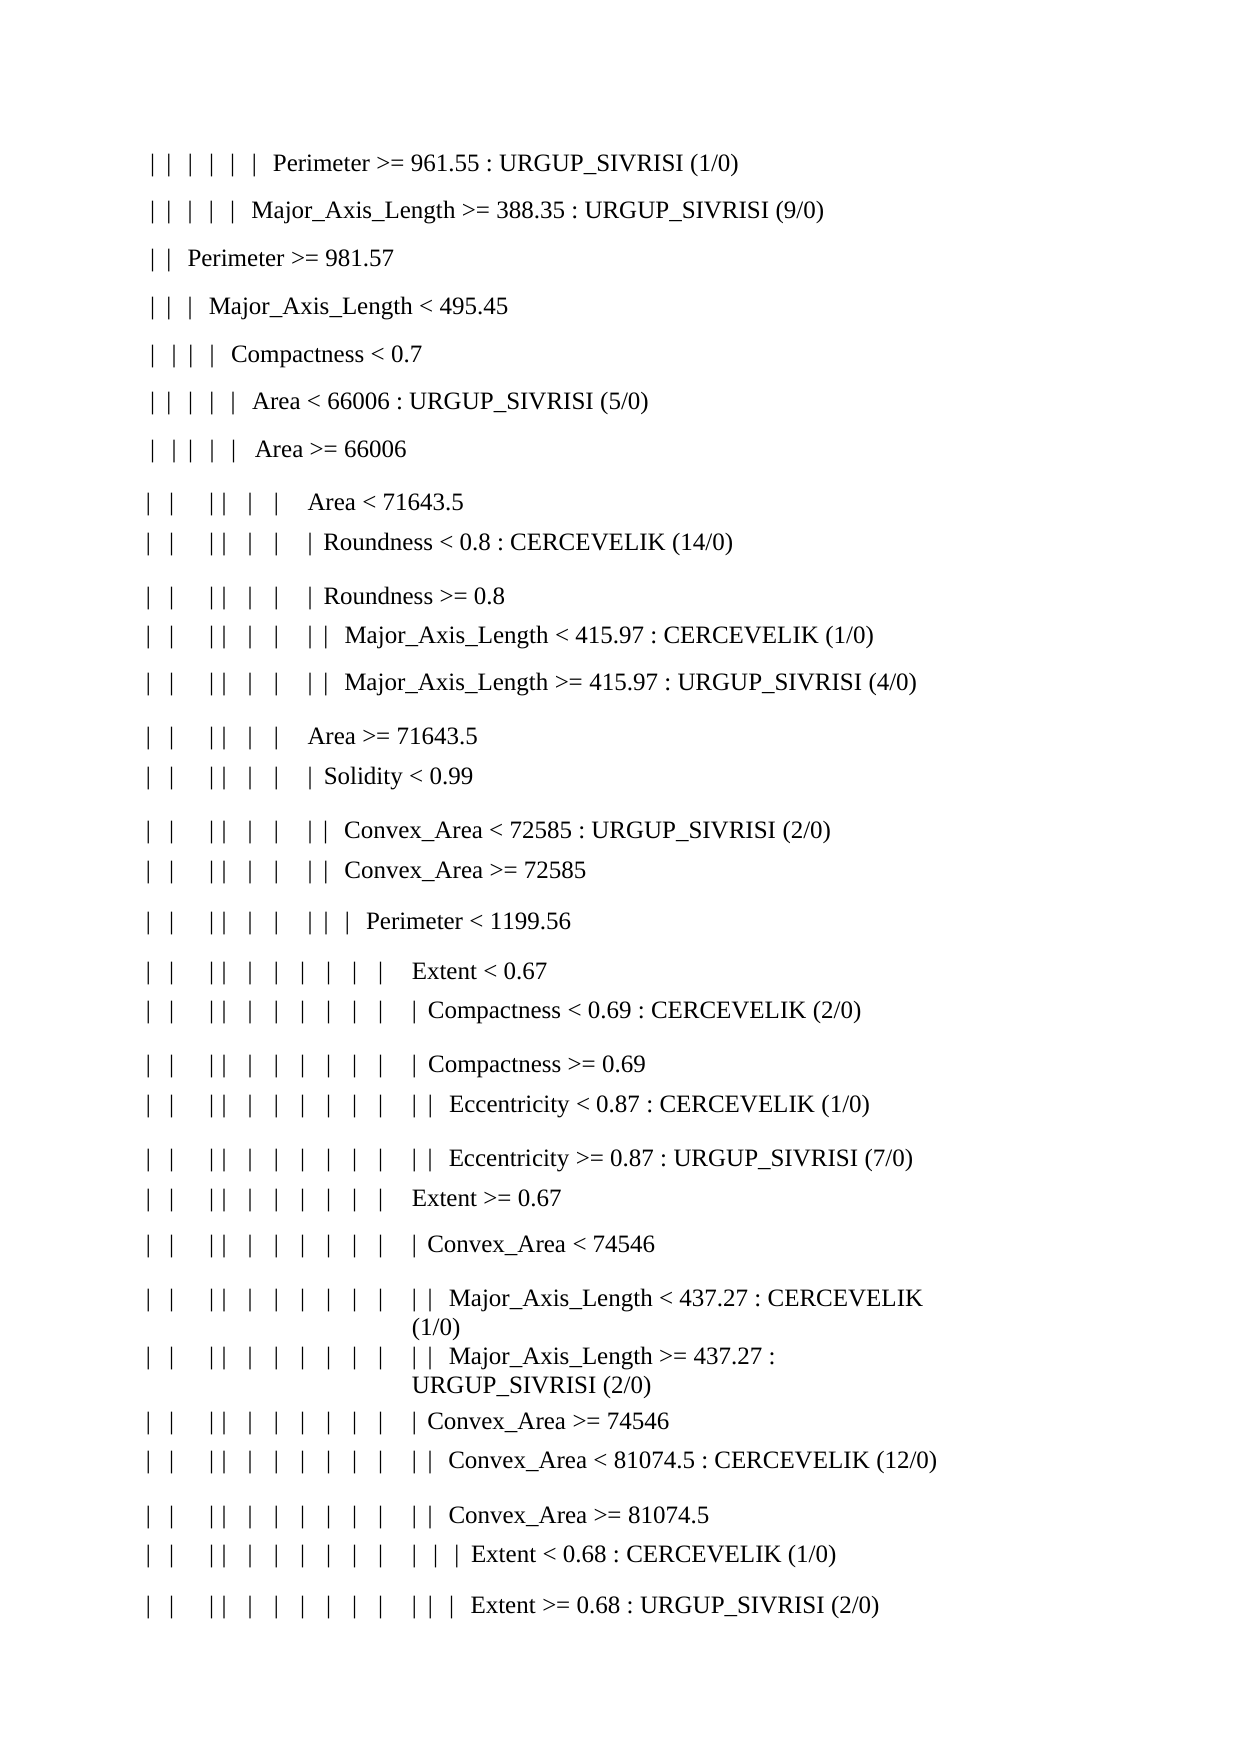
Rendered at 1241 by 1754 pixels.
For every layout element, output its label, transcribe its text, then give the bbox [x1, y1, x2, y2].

text | | | | | | Perimeter >= 961.55 : URGUP_SIVRISI (1/0) [150, 148, 1107, 177]
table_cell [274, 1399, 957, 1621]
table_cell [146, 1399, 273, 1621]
text | | Perimeter >= 981.57 [150, 243, 1107, 272]
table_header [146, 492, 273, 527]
text | | | | | Major_Axis_Length >= 388.35 : URGUP_SIVRISI (9/0) [150, 196, 1107, 224]
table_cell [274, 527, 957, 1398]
text | | | | | Area < 66006 : URGUP_SIVRISI (5/0) [150, 386, 1107, 415]
text | | | | Compactness < 0.7 [150, 339, 1107, 367]
text | | | | | Area >= 66006 [150, 434, 1107, 462]
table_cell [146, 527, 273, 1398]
text | | | Major_Axis_Length < 495.45 [150, 291, 1107, 320]
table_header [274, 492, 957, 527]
